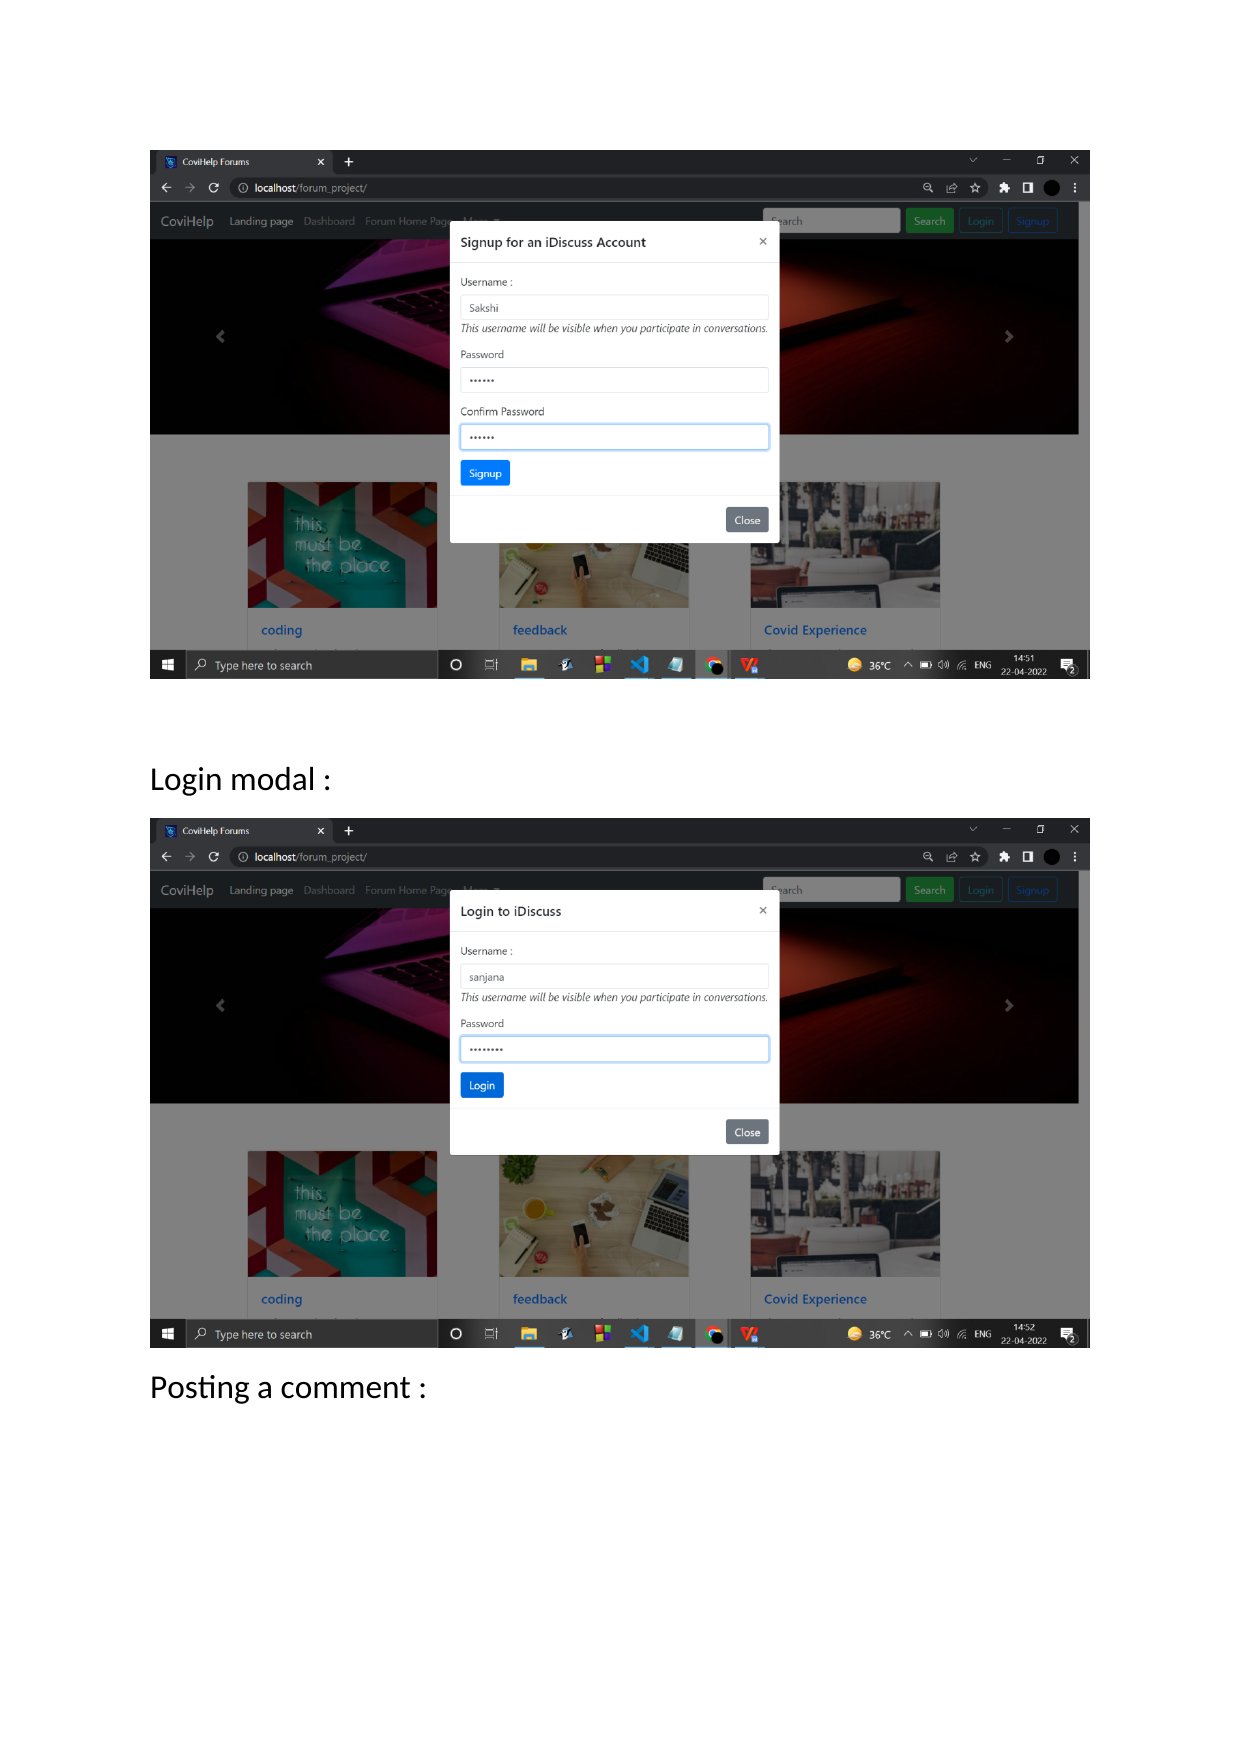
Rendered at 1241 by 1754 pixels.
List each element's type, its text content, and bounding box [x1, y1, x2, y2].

picture [150, 150, 1090, 679]
text Posting a comment : [150, 1366, 1090, 1407]
picture [150, 818, 1090, 1348]
text Login modal : [150, 758, 1090, 799]
